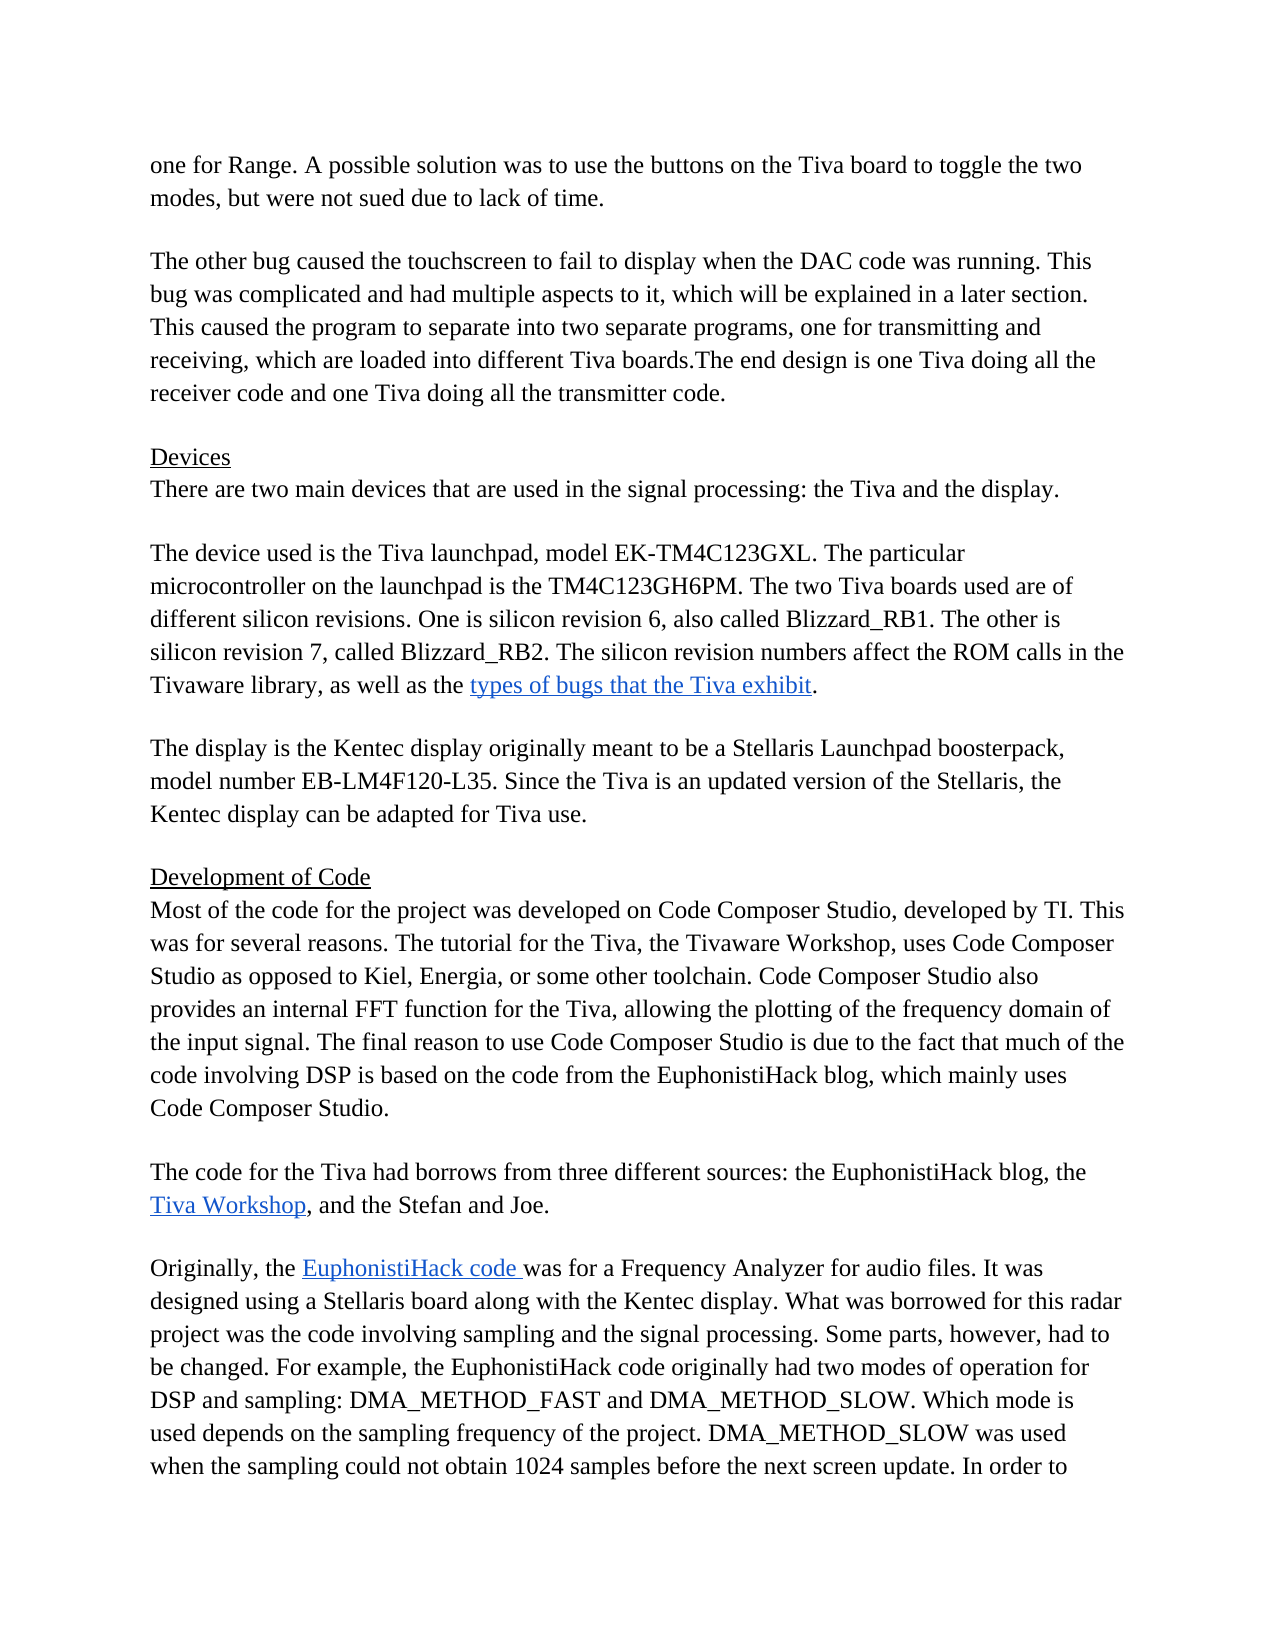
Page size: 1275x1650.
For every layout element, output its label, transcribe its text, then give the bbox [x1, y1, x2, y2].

text Devices [150, 442, 1125, 470]
text The other bug caused the touchscreen to fail to display when the DAC code was running. This bug was complicated and had multiple aspects to it, which will be explained in a later section. This caused the program to separate into two separate programs, one for transmitting and receiving, which are loaded into different Tiva boards.The end design is one Tiva doing all the receiver code and one Tiva doing all the transmitter code. [150, 246, 1125, 407]
text The code for the Tiva had borrows from three different sources: the EuphonistiHack blog, the Tiva Workshop, and the Stefan and Joe. [150, 1157, 1125, 1218]
text Most of the code for the project was developed on Code Composer Studio, developed by TI. This was for several reasons. The tutorial for the Tiva, the Tivaware Workshop, uses Code Composer Studio as opposed to Kiel, Energia, or some other toolchain. Code Composer Studio also provides an internal FFT function for the Tiva, allowing the plotting of the frequency domain of the input signal. The final reason to use Code Composer Studio is due to the fact that much of the code involving DSP is based on the code from the EuphonistiHack blog, which mainly uses Code Composer Studio. [150, 895, 1125, 1122]
text There are two main devices that are used in the signal processing: the Tiva and the display. [150, 474, 1125, 503]
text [150, 1253, 1125, 1480]
text The display is the Kentec display originally meant to be a Stellaris Launchpad boosterpack, model number EB-LM4F120-L35. Since the Tiva is an updated version of the Stellaris, the Kentec display can be adapted for Tiva use. [150, 733, 1125, 828]
text Development of Code [150, 862, 1125, 891]
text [150, 150, 1125, 212]
text The device used is the Tiva launchpad, model EK-TM4C123GXL. The particular microcontroller on the launchpad is the TM4C123GH6PM. The two Tiva boards used are of different silicon revisions. One is silicon revision 6, also called Blizzard_RB1. The other is silicon revision 7, called Blizzard_RB2. The silicon revision numbers affect the ROM calls in the Tivaware library, as well as the types of bugs that the Tiva exhibit. [150, 538, 1125, 699]
